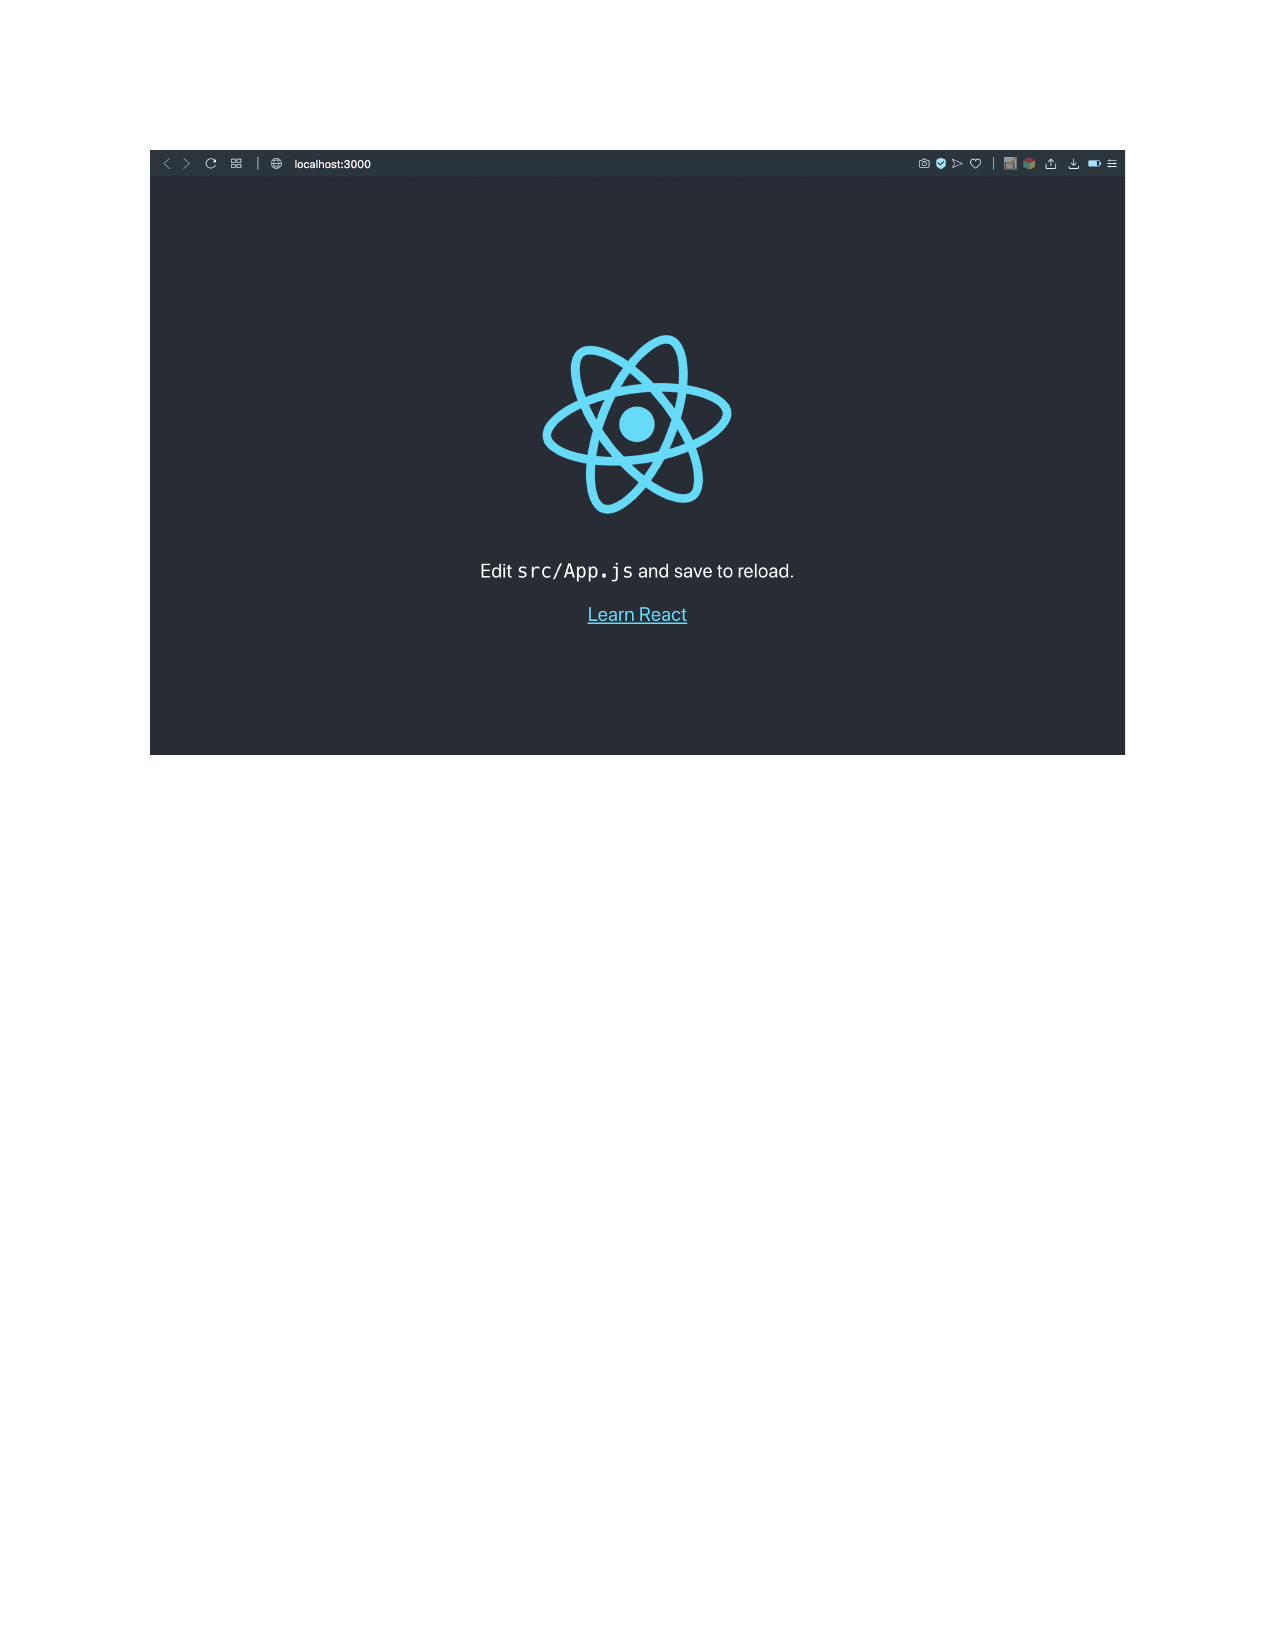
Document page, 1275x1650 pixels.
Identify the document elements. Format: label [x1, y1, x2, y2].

picture [150, 150, 1125, 755]
